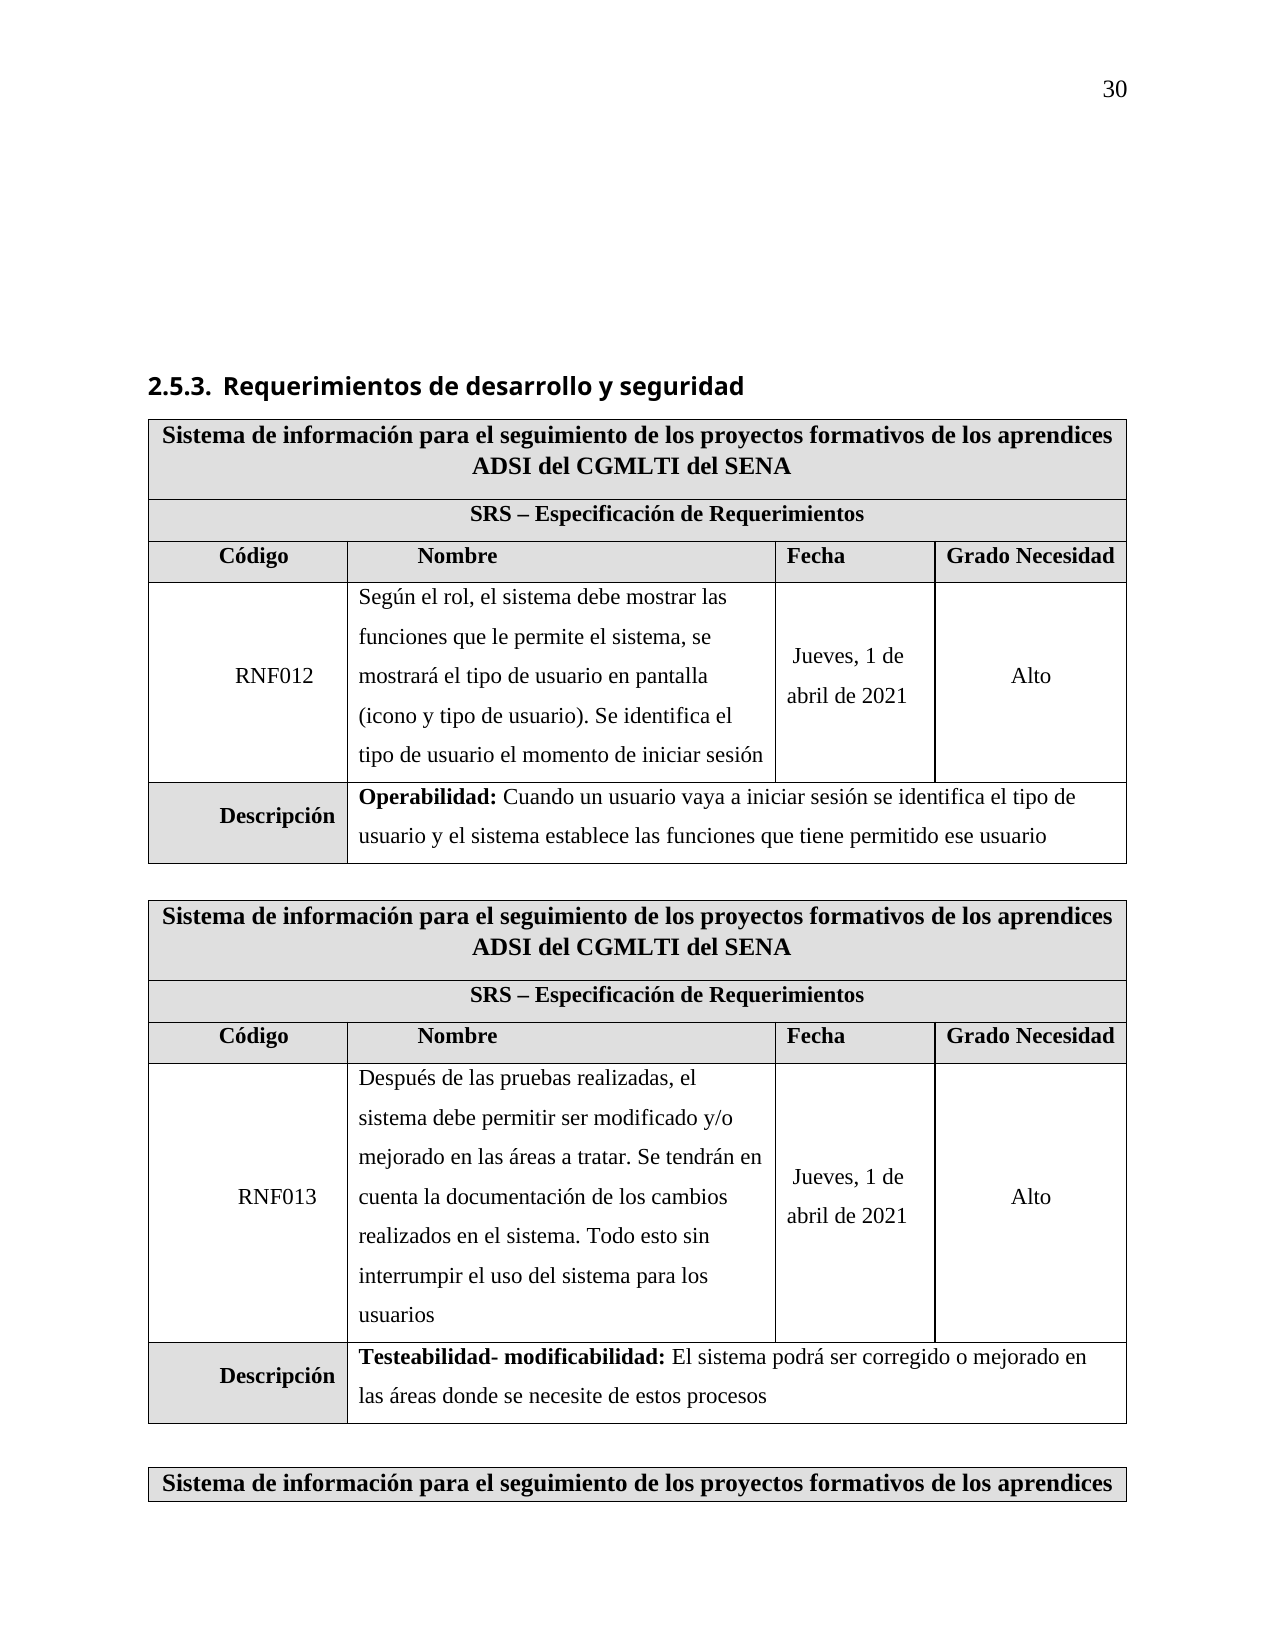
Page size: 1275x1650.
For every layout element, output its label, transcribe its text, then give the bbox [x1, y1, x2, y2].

table_cell Alto [936, 583, 1126, 782]
table_cell Código [149, 542, 347, 582]
table_cell RNF013 [149, 1064, 347, 1342]
table_cell Nombre [348, 1023, 775, 1063]
table_cell Operabilidad: Cuando un usuario vaya a iniciar sesión se identifica el tipo de usuario y el sistema establece las funciones que tiene permitido ese usuario [348, 783, 1126, 863]
table_cell Jueves, 1 de abril de 2021 [776, 583, 934, 782]
table_cell RNF012 [149, 583, 347, 782]
table_header Sistema de información para el seguimiento de los proyectos formativos de los aprendices ADSI del CGMLTI del SENA [149, 420, 1126, 499]
table_cell Según el rol, el sistema debe mostrar las funciones que le permite el sistema, se mostrará el tipo de usuario en pantalla (icono y tipo de usuario). Se identifica el tipo de usuario el momento de iniciar sesión [348, 583, 775, 782]
table_cell SRS – Especificación de Requerimientos [149, 500, 1126, 541]
table_header Sistema de información para el seguimiento de los proyectos formativos de los aprendices ADSI del CGMLTI del SENA [149, 901, 1126, 980]
table_cell Después de las pruebas realizadas, el sistema debe permitir ser modificado y/o mejorado en las áreas a tratar. Se tendrán en cuenta la documentación de los cambios realizados en el sistema. Todo esto sin interrumpir el uso del sistema para los usuarios [348, 1064, 775, 1342]
table_cell Testeabilidad- modificabilidad: El sistema podrá ser corregido o mejorado en las áreas donde se necesite de estos procesos [348, 1343, 1126, 1423]
table_cell Alto [936, 1064, 1126, 1342]
table_cell Grado Necesidad [936, 542, 1126, 582]
table_cell Fecha [776, 542, 934, 582]
table_cell Nombre [348, 542, 775, 582]
table_cell Descripción [149, 1343, 347, 1423]
subtitle Requerimientos de desarrollo y seguridad [148, 368, 1127, 402]
table_cell SRS – Especificación de Requerimientos [149, 981, 1126, 1022]
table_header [149, 1468, 1126, 1501]
table_cell Código [149, 1023, 347, 1063]
table_cell Grado Necesidad [936, 1023, 1126, 1063]
table_cell Jueves, 1 de abril de 2021 [776, 1064, 934, 1342]
table_cell Fecha [776, 1023, 934, 1063]
table_cell Descripción [149, 783, 347, 863]
